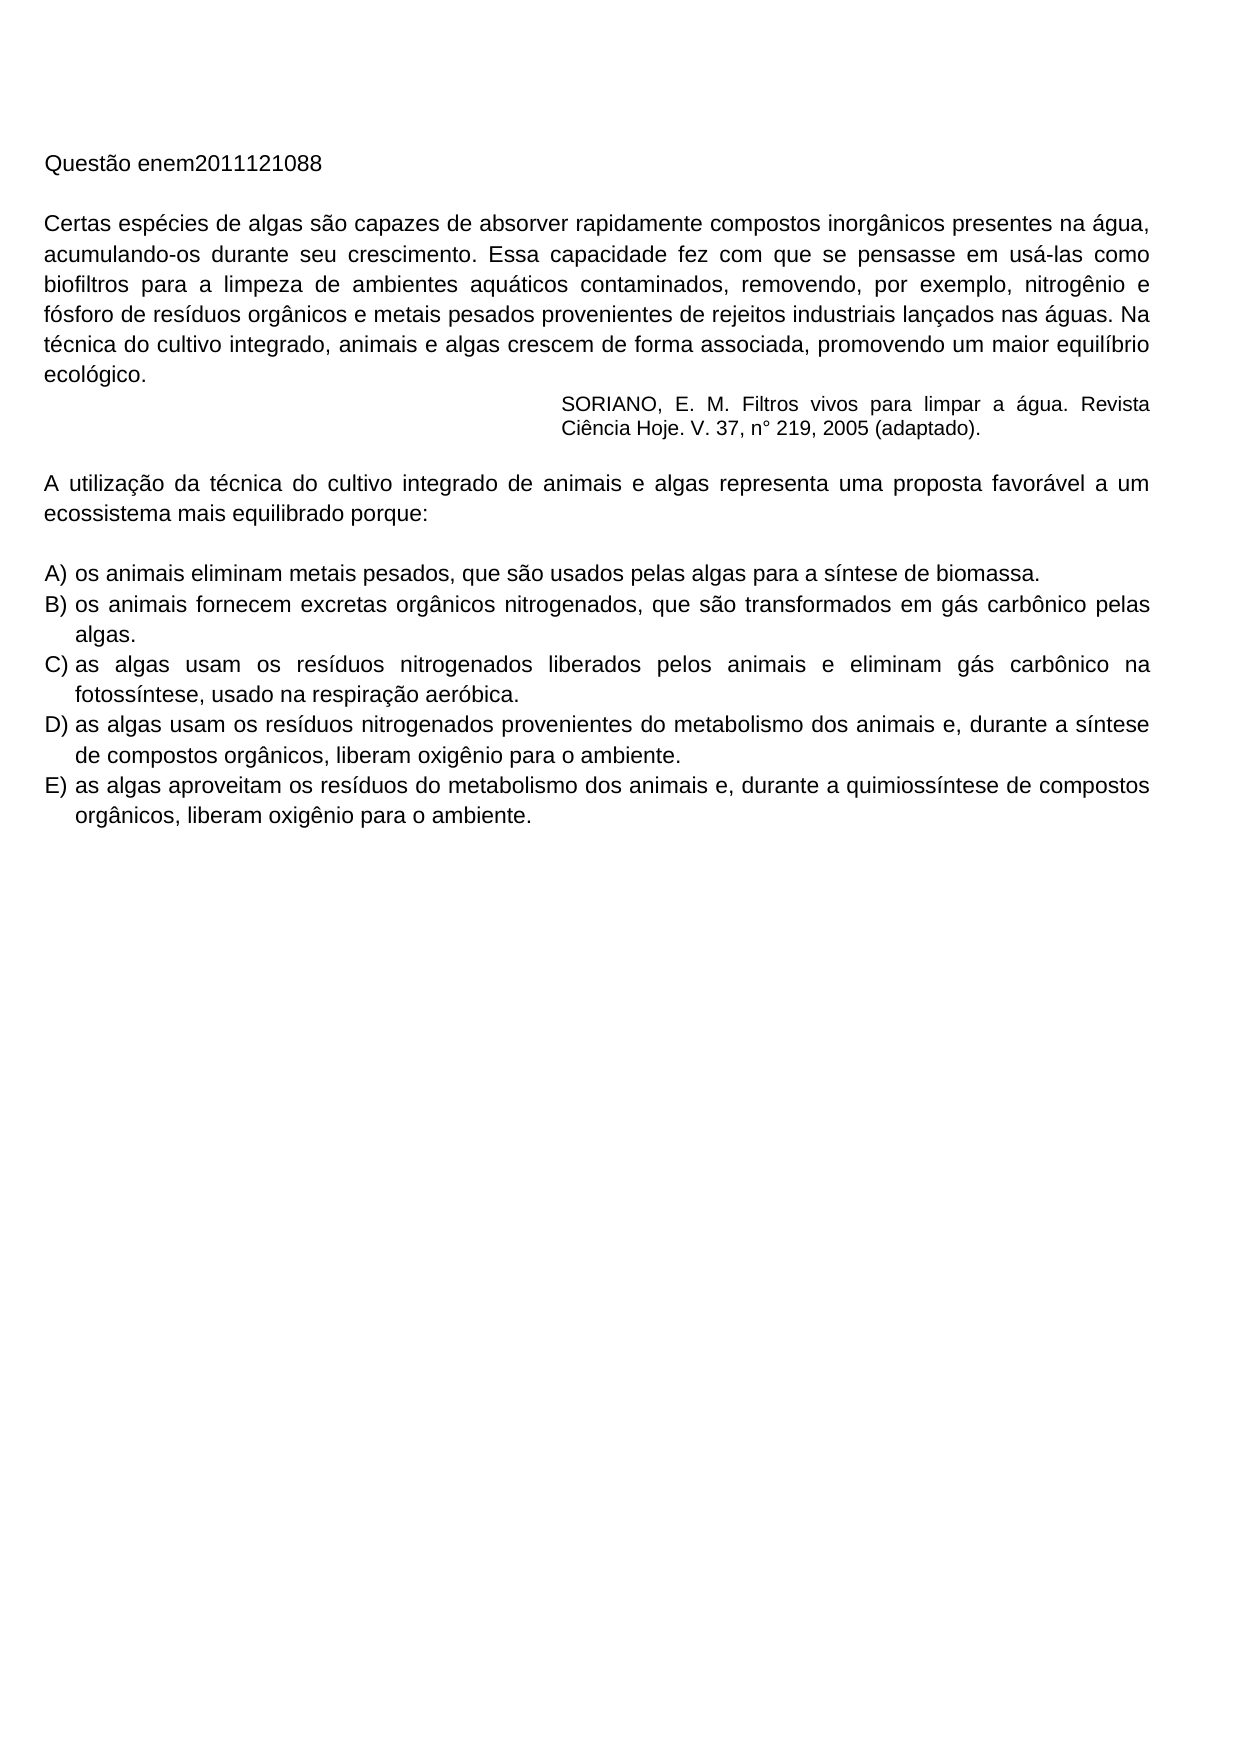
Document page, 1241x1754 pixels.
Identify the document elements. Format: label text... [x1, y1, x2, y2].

list os animais fornecem excretas orgânicos nitrogenados, que são transformados em gás carbônico pelas algas. [44, 591, 1151, 647]
list as algas usam os resíduos nitrogenados liberados pelos animais e eliminam gás carbônico na fotossíntese, usado na respiração aeróbica. [44, 651, 1151, 708]
text A utilização da técnica do cultivo integrado de animais e algas representa uma proposta favorável a um ecossistema mais equilibrado porque: [44, 470, 1151, 526]
text Certas espécies de algas são capazes de absorver rapidamente compostos inorgânicos presentes na água, acumulando-os durante seu crescimento. Essa capacidade fez com que se pensasse em usá-las como biofiltros para a limpeza de ambientes aquáticos contaminados, removendo, por exemplo, nitrogênio e fósforo de resíduos orgânicos e metais pesados provenientes de rejeitos industriais lançados nas águas. Na técnica do cultivo integrado, animais e algas crescem de forma associada, promovendo um maior equilíbrio ecológico. [44, 210, 1151, 388]
text SORIANO, E. M. Filtros vivos para limpar a água. Revista Ciência Hoje. V. 37, n° 219, 2005 (adaptado). [561, 392, 1151, 439]
list as algas aproveitam os resíduos do metabolismo dos animais e, durante a quimiossíntese de compostos orgânicos, liberam oxigênio para o ambiente. [44, 772, 1151, 828]
text Questão enem2011121088 [44, 150, 1151, 176]
list as algas usam os resíduos nitrogenados provenientes do metabolismo dos animais e, durante a síntese de compostos orgânicos, liberam oxigênio para o ambiente. [44, 711, 1151, 768]
list os animais eliminam metais pesados, que são usados pelas algas para a síntese de biomassa. [44, 560, 1151, 587]
